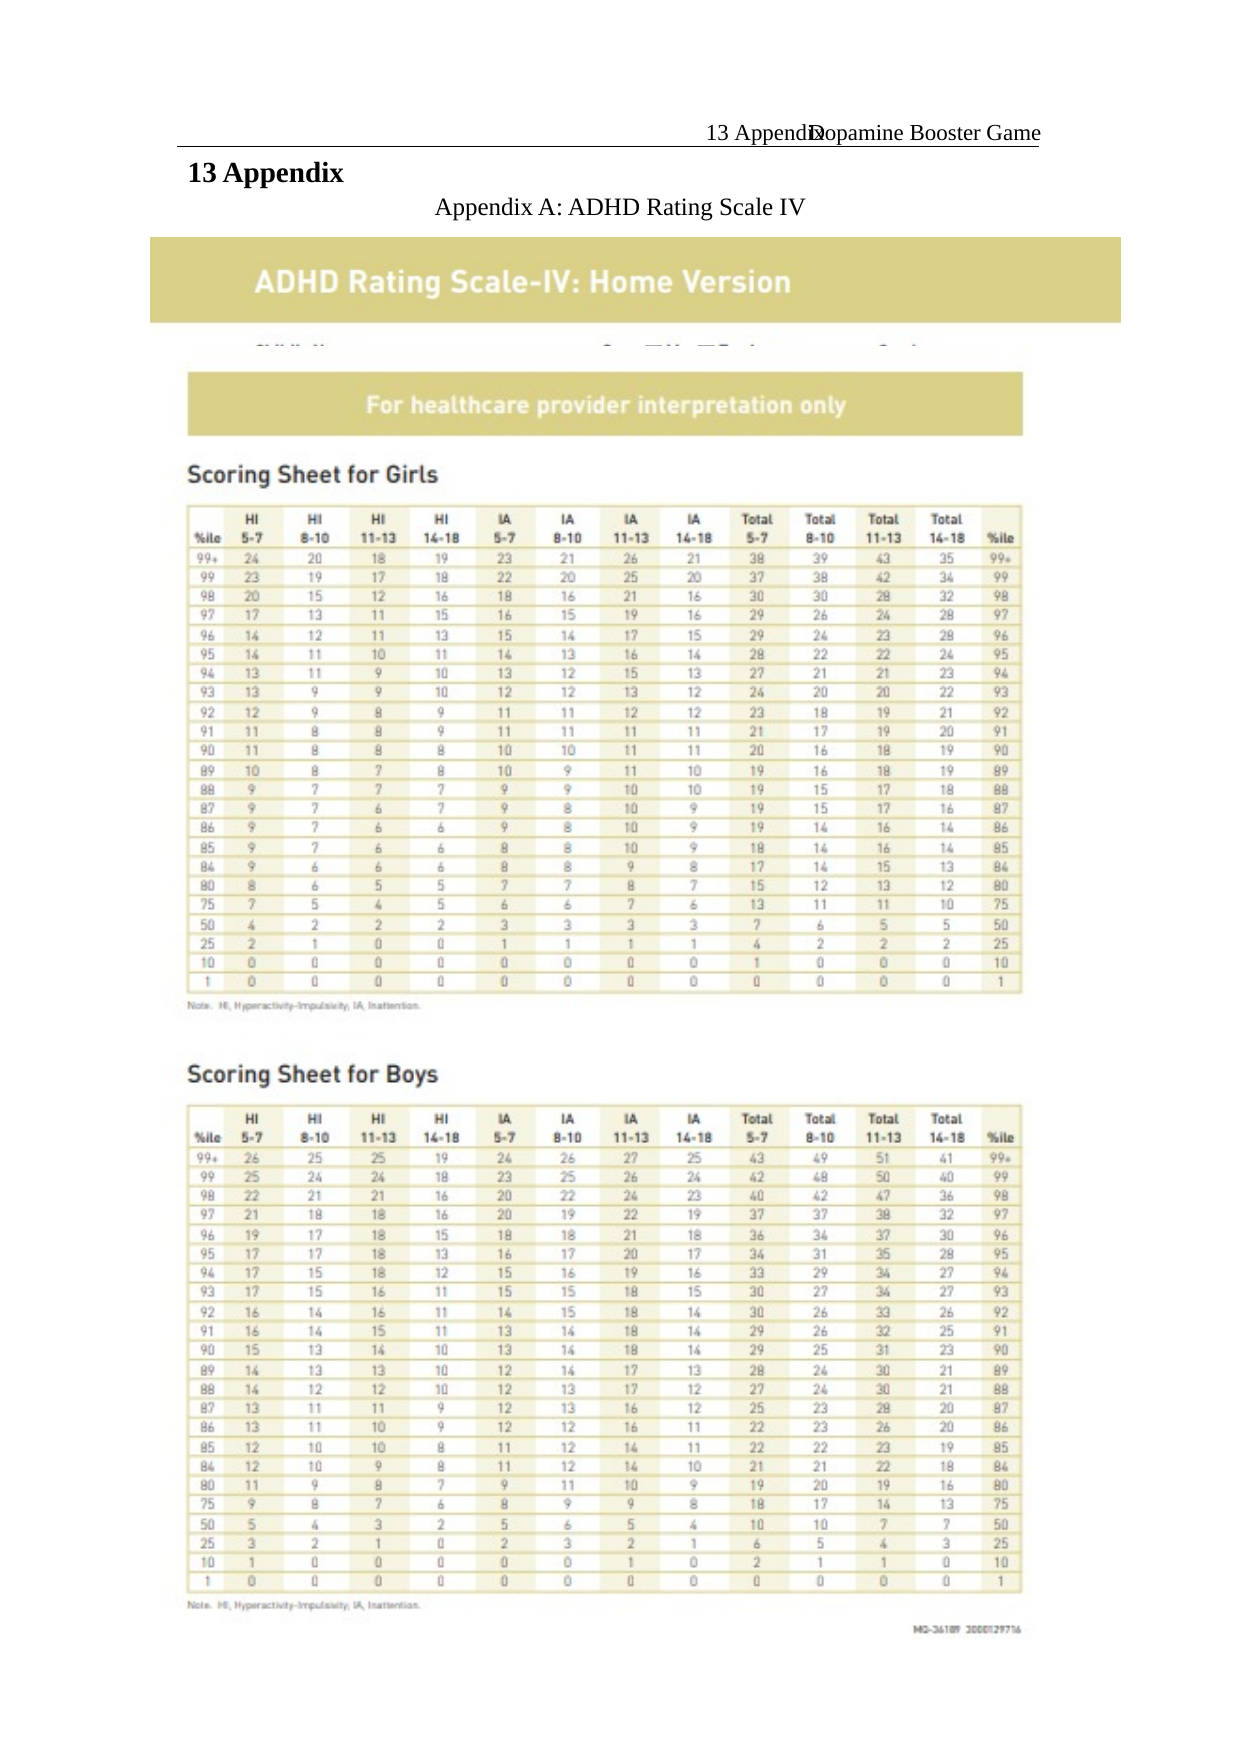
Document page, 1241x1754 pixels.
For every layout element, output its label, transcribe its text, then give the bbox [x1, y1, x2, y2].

text Appendix A: ADHD Rating Scale IV [187, 192, 1053, 220]
picture [130, 237, 1122, 1656]
subtitle 13 Appendix [187, 156, 1053, 189]
